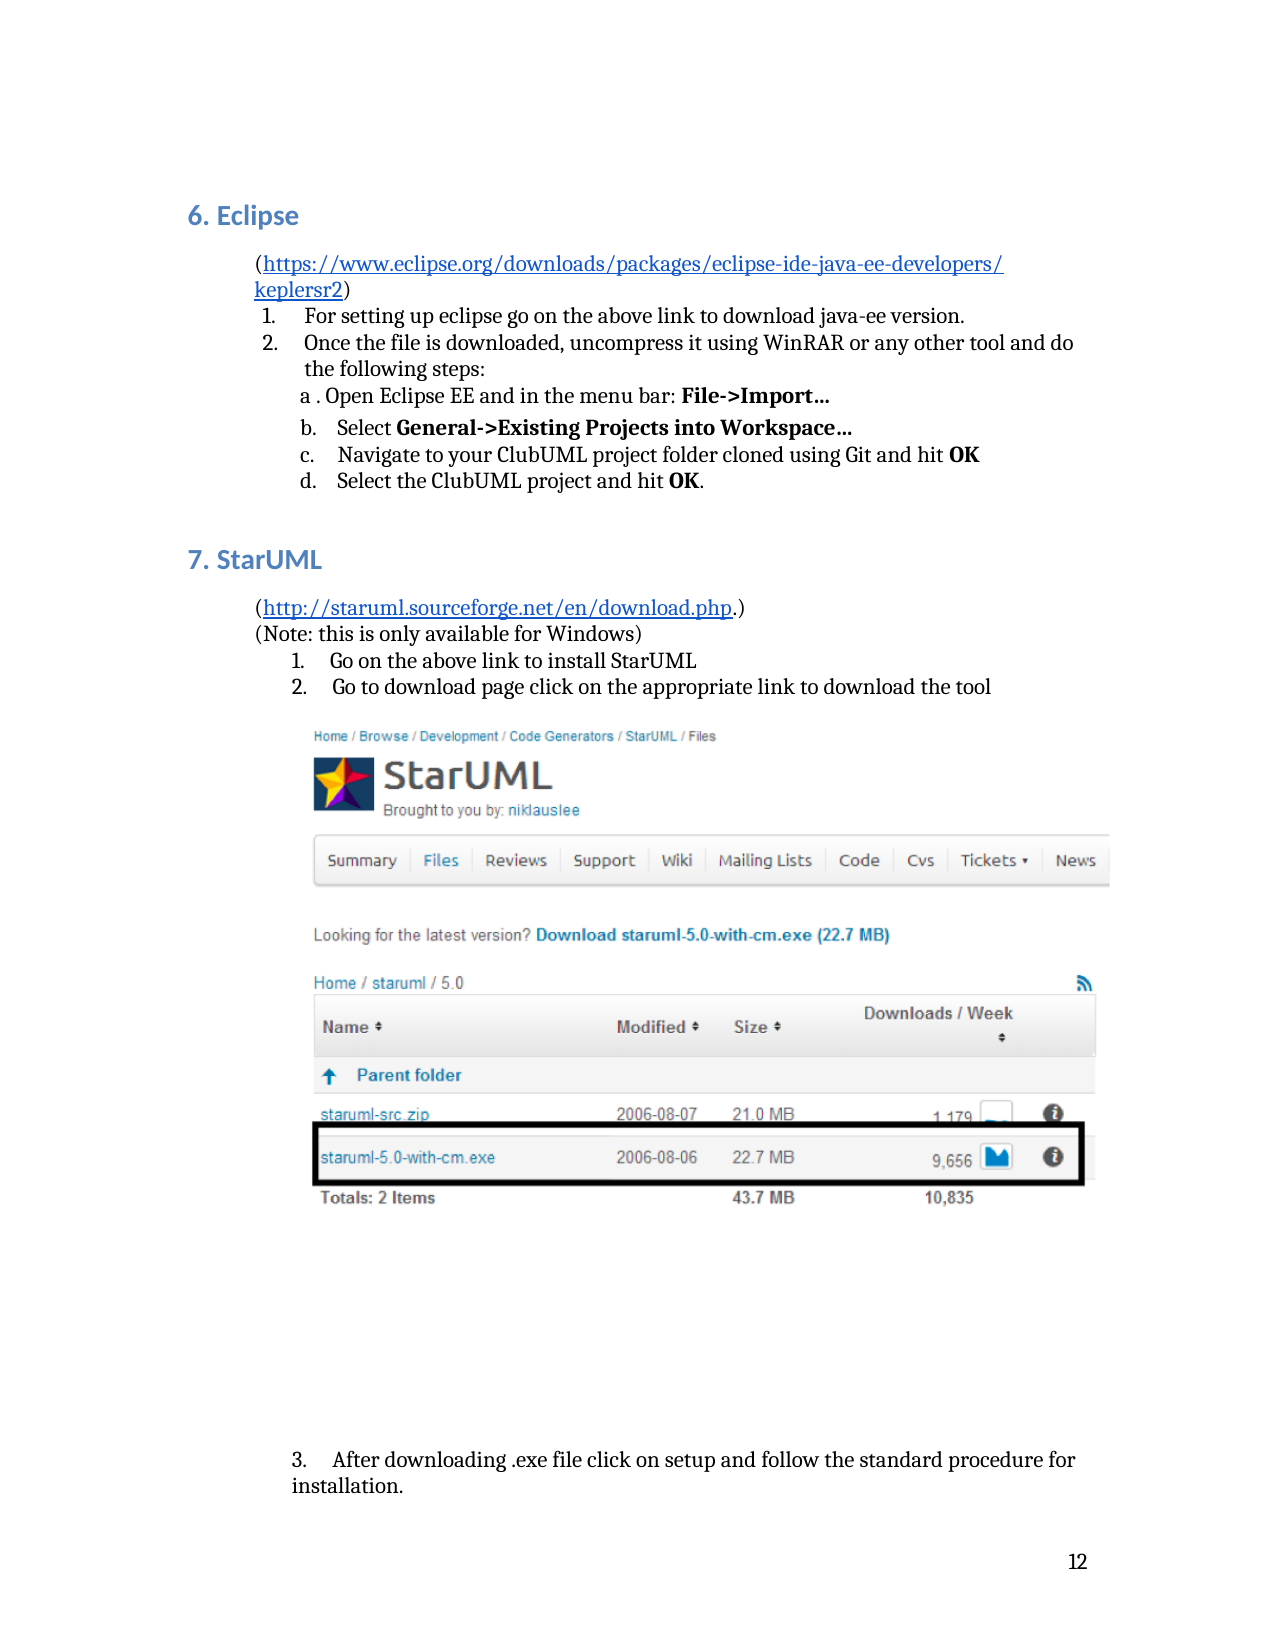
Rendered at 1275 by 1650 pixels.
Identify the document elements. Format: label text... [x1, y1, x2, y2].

subtitle 6. Eclipse [187, 197, 1087, 233]
list Select General->Existing Projects into Workspace… [300, 415, 1087, 441]
text 3. After downloading .exe file click on setup and follow the standard procedure for installation. [292, 1447, 1087, 1499]
list For setting up eclipse go on the above link to download java-ee version. [262, 303, 1087, 330]
text 1. Go on the above link to install StarUML [292, 647, 1087, 674]
list Once the file is downloaded, uncompress it using WinRAR or any other tool and do the following steps: [262, 330, 1087, 382]
picture [291, 726, 1110, 1421]
text (Note: this is only available for Windows) [254, 621, 1087, 647]
text a . Open Eclipse EE and in the menu bar: File->Import… [281, 382, 1087, 409]
text 2. Go to download page click on the appropriate link to download the tool [292, 674, 1087, 700]
subtitle 7. StarUML [187, 541, 1087, 577]
text (http://staruml.sourceforge.net/en/download.php.) [187, 595, 1087, 621]
list Navigate to your ClubUML project folder cloned using Git and hit OK [300, 441, 1087, 468]
text (https://www.eclipse.org/downloads/packages/eclipse-ide-java-ee-developers/keplersr2) [254, 251, 1087, 303]
list Select the ClubUML project and hit OK. [300, 468, 1087, 494]
